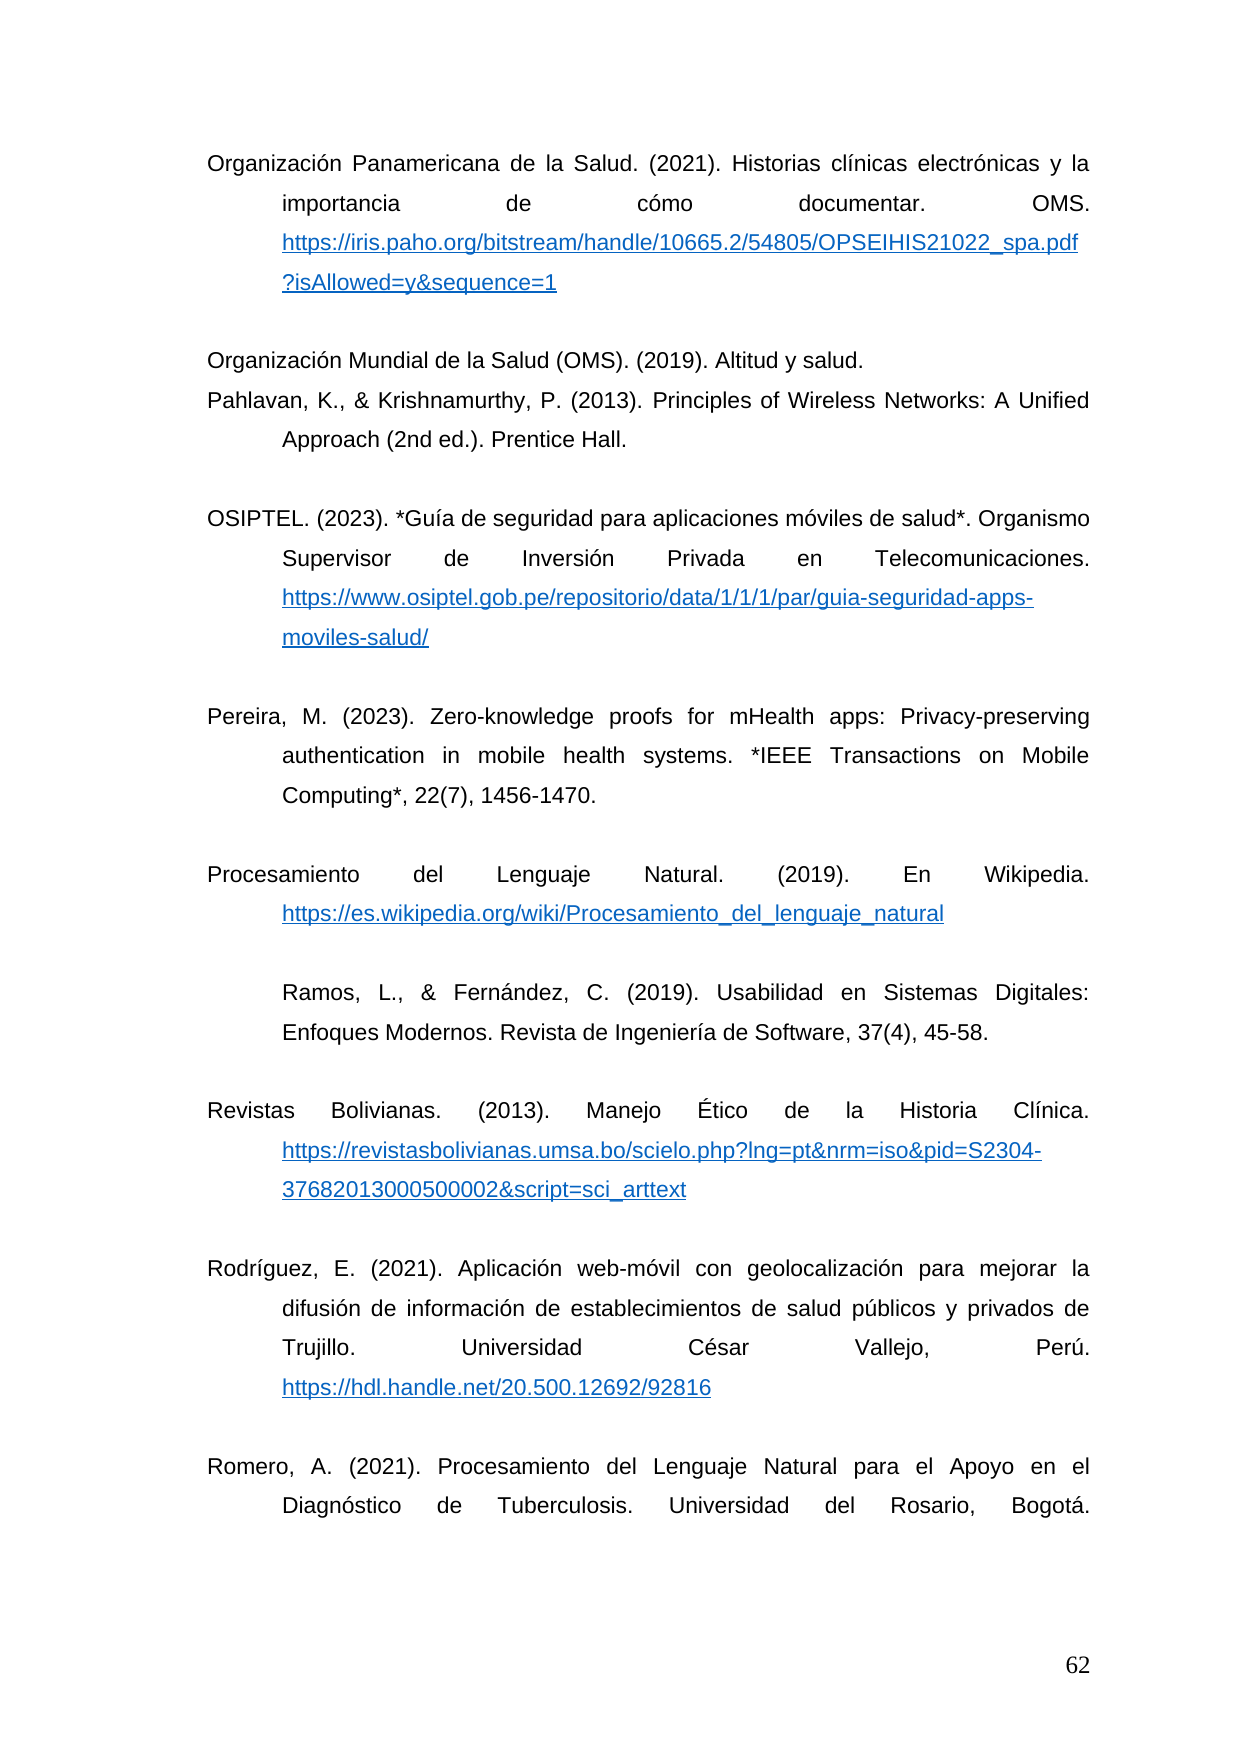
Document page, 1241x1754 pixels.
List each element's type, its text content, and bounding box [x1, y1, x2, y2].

text Revistas Bolivianas. (2013). Manejo Ético de la Historia Clínica. https://revistasbolivianas.umsa.bo/scielo.php?lng=pt&nrm=iso&pid=S2304-37682013000500002&script=sci_arttext [207, 1097, 1090, 1203]
text Ramos, L., & Fernández, C. (2019). Usabilidad en Sistemas Digitales: Enfoques Modernos. Revista de Ingeniería de Software, 37(4), 45-58. [282, 979, 1090, 1045]
text Procesamiento del Lenguaje Natural. (2019). En Wikipedia. https://es.wikipedia.org/wiki/Procesamiento_del_lenguaje_natural [207, 861, 1090, 926]
text Organización Panamericana de la Salud. (2021). Historias clínicas electrónicas y la importancia de cómo documentar. OMS. https://iris.paho.org/bitstream/handle/10665.2/54805/OPSEIHIS21022_spa.pdf?isAllowed=y&sequence=1 [207, 150, 1090, 295]
text Pereira, M. (2023). Zero-knowledge proofs for mHealth apps: Privacy-preserving authentication in mobile health systems. *IEEE Transactions on Mobile Computing*, 22(7), 1456-1470. [207, 703, 1090, 808]
text OSIPTEL. (2023). *Guía de seguridad para aplicaciones móviles de salud*. Organismo Supervisor de Inversión Privada en Telecomunicaciones. https://www.osiptel.gob.pe/repositorio/data/1/1/1/par/guia-seguridad-apps-moviles-salud/ [207, 505, 1090, 650]
text Rodríguez, E. (2021). Aplicación web-móvil con geolocalización para mejorar la difusión de información de establecimientos de salud públicos y privados de Trujillo. Universidad César Vallejo, Perú. https://hdl.handle.net/20.500.12692/92816 [207, 1255, 1090, 1400]
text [207, 1453, 1090, 1519]
text Pahlavan, K., & Krishnamurthy, P. (2013). Principles of Wireless Networks: A Unified Approach (2nd ed.). Prentice Hall. [207, 387, 1090, 453]
text Organización Mundial de la Salud (OMS). (2019). Altitud y salud. [207, 347, 1090, 374]
